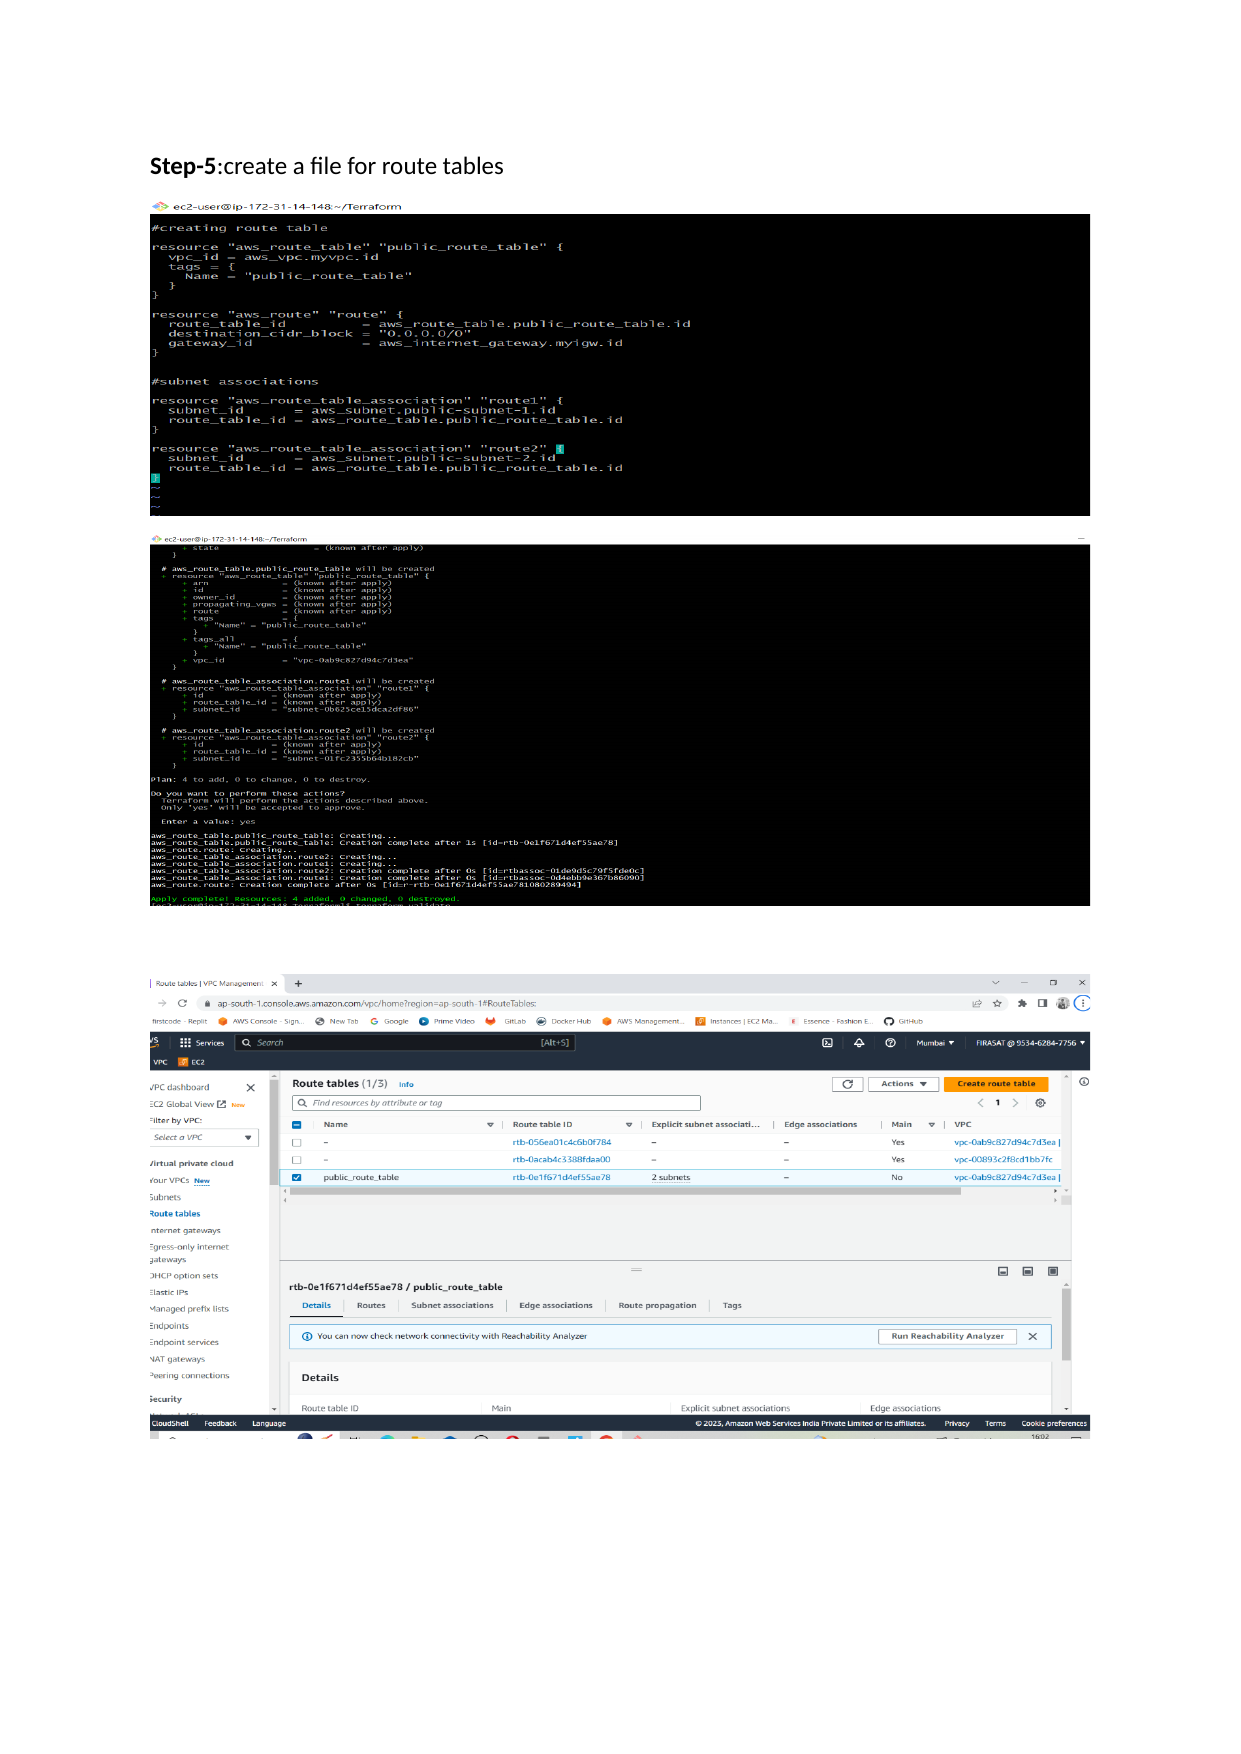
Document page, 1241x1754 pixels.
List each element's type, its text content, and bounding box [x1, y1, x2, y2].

picture [150, 974, 1091, 1439]
picture [150, 199, 1091, 516]
picture [150, 534, 1091, 906]
text Step-5:create a file for route tables [150, 150, 1090, 181]
